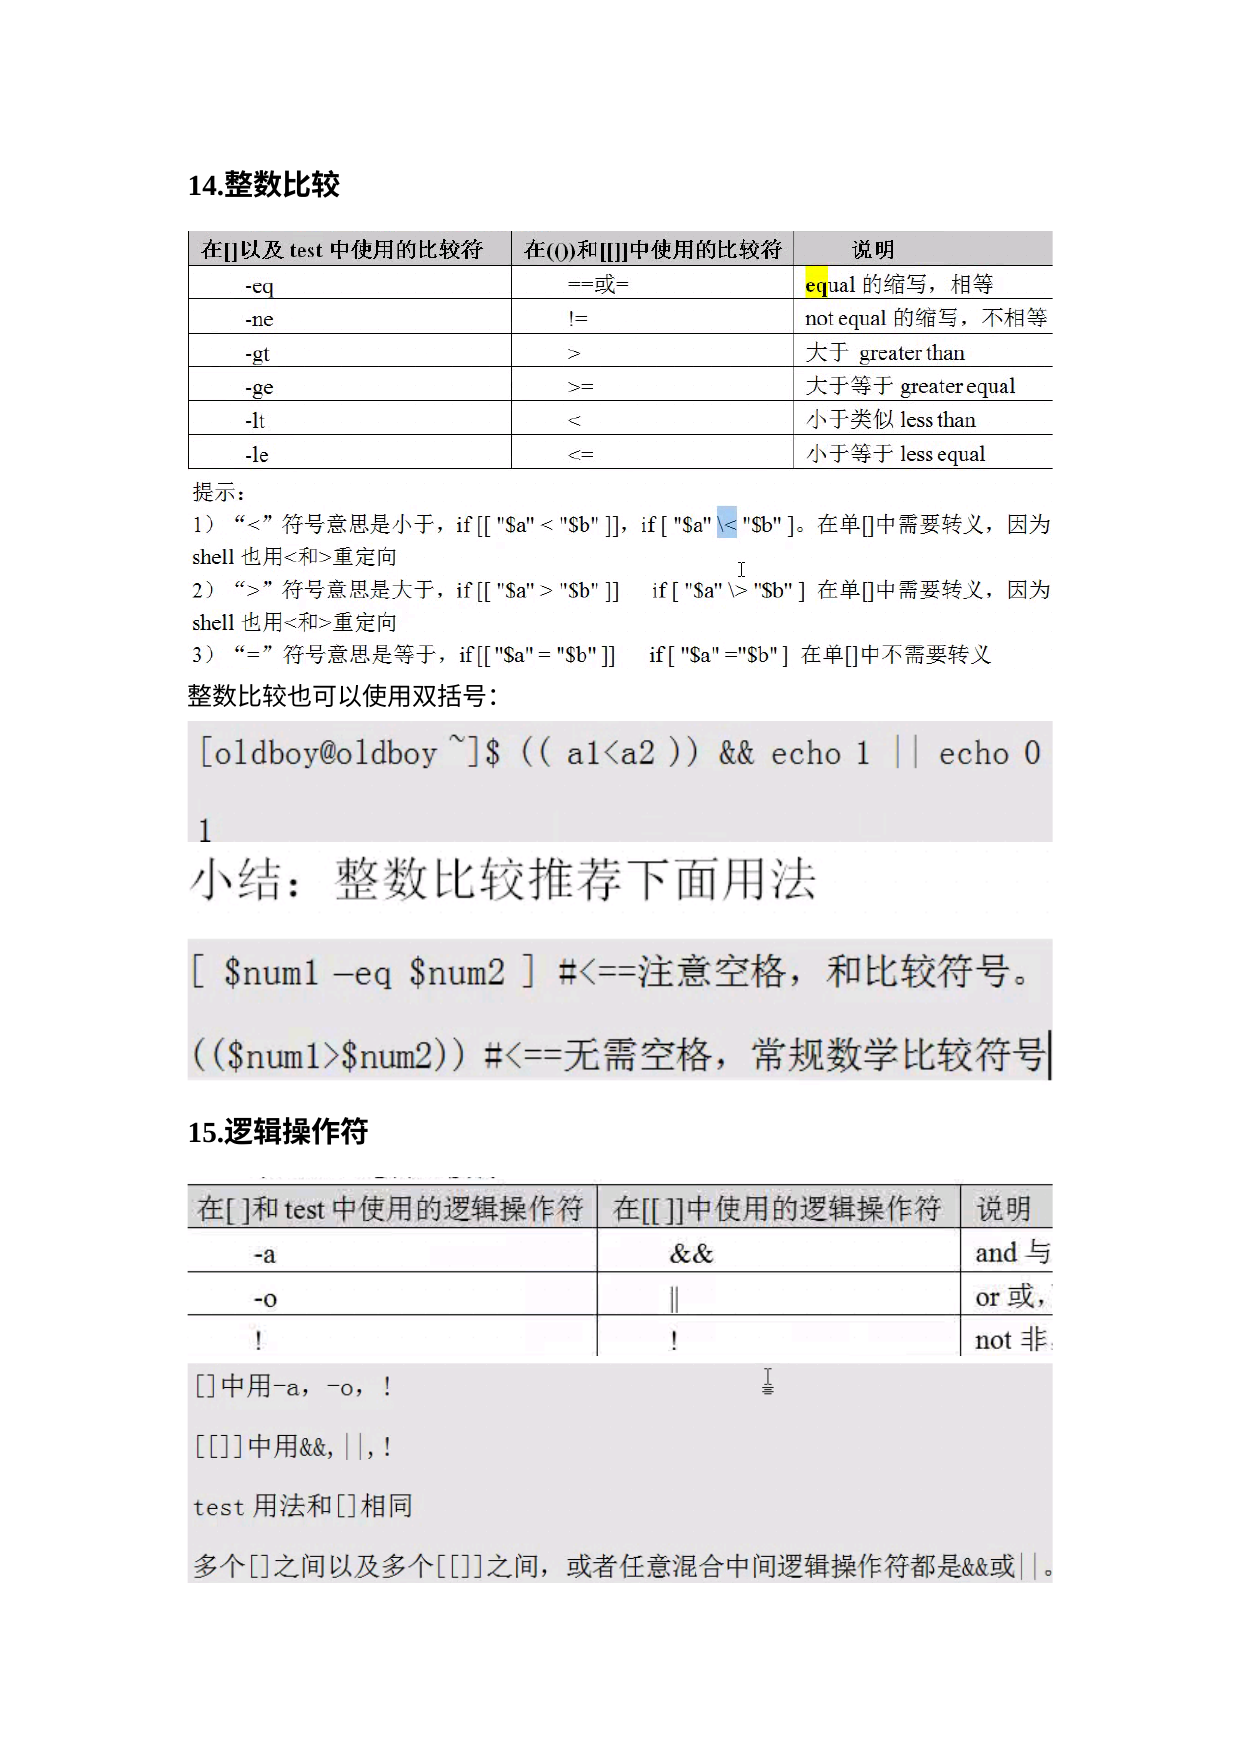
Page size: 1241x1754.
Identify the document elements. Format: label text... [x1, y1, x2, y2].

picture [187, 848, 1053, 1085]
subtitle 14.整数比较 [187, 162, 1053, 204]
picture [187, 478, 1053, 669]
text 整数比较也可以使用双括号： [187, 676, 1053, 712]
picture [187, 231, 1053, 472]
picture [187, 1177, 1053, 1356]
picture [187, 721, 1053, 842]
subtitle 15.逻辑操作符 [187, 1108, 1053, 1151]
picture [187, 1363, 1053, 1583]
